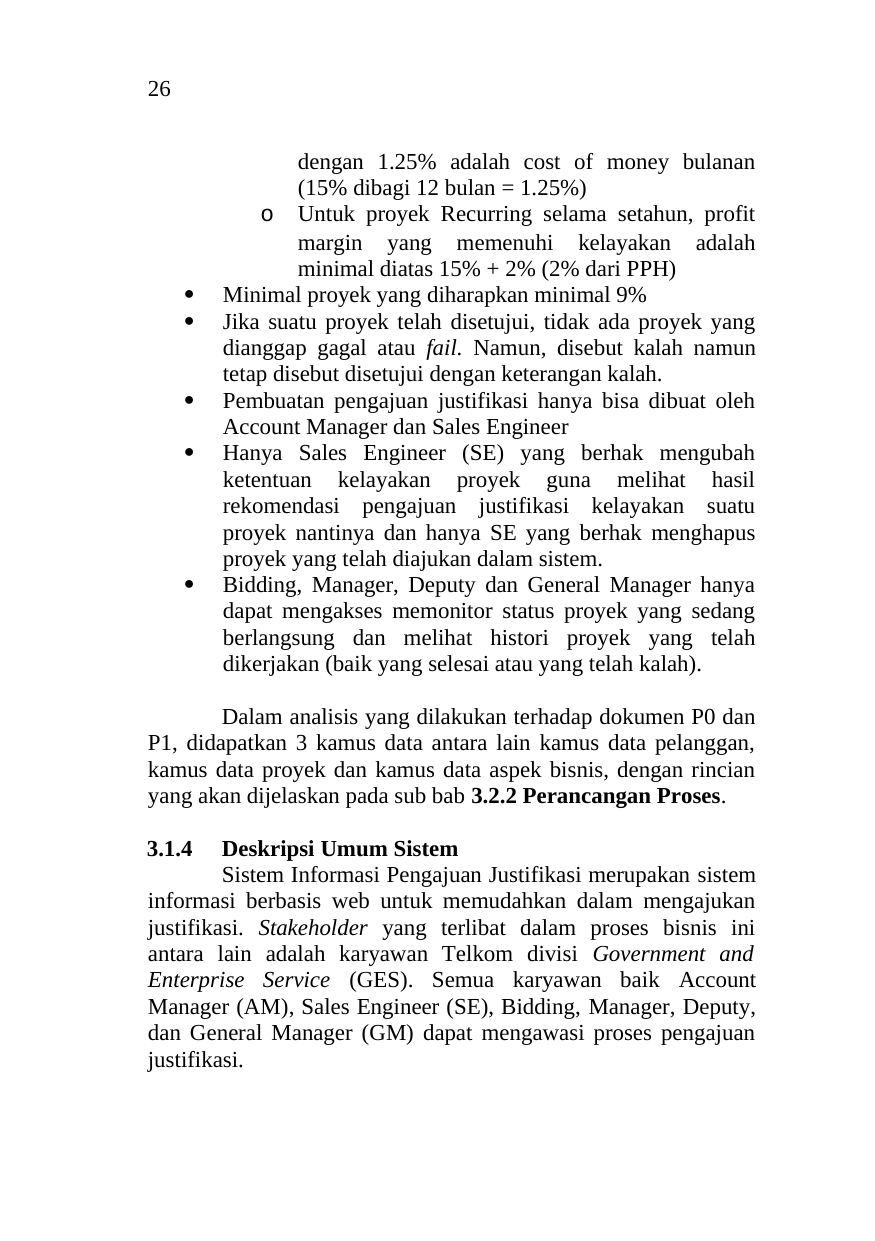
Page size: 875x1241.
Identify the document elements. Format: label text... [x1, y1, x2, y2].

list Jika suatu proyek telah disetujui, tidak ada proyek yang dianggap gagal atau fail. Namun, disebut kalah namun tetap disebut disetujui dengan keterangan kalah. [185, 308, 756, 387]
text Sistem Informasi Pengajuan Justifikasi merupakan sistem informasi berbasis web untuk memudahkan dalam mengajukan justifikasi. Stakeholder yang terlibat dalam proses bisnis ini antara lain adalah karyawan Telkom divisi Government and Enterprise Service (GES). Semua karyawan baik Account Manager (AM), Sales Engineer (SE), Bidding, Manager, Deputy, dan General Manager (GM) dapat mengawasi proses pengajuan justifikasi. [148, 861, 756, 1072]
list dengan 1.25% adalah cost of money bulanan (15% dibagi 12 bulan = 1.25%) [298, 148, 756, 200]
subtitle Deskripsi Umum Sistem [147, 835, 756, 861]
list Bidding, Manager, Deputy dan General Manager hanya dapat mengakses memonitor status proyek yang sedang berlangsung dan melihat histori proyek yang telah dikerjakan (baik yang selesai atau yang telah kalah). [185, 571, 756, 677]
list Minimal proyek yang diharapkan minimal 9% [185, 281, 756, 308]
list Hanya Sales Engineer (SE) yang berhak mengubah ketentuan kelayakan proyek guna melihat hasil rekomendasi pengajuan justifikasi kelayakan suatu proyek nantinya dan hanya SE yang berhak menghapus proyek yang telah diajukan dalam sistem. [185, 439, 756, 571]
list Untuk proyek Recurring selama setahun, profit margin yang memenuhi kelayakan adalah minimal diatas 15% + 2% (2% dari PPH) [260, 200, 756, 281]
list Pembuatan pengajuan justifikasi hanya bisa dibuat oleh Account Manager dan Sales Engineer [185, 387, 756, 439]
text Dalam analisis yang dilakukan terhadap dokumen P0 dan P1, didapatkan 3 kamus data antara lain kamus data pelanggan, kamus data proyek dan kamus data aspek bisnis, dengan rincian yang akan dijelaskan pada sub bab 3.2.2 Perancangan Proses. [148, 703, 756, 808]
